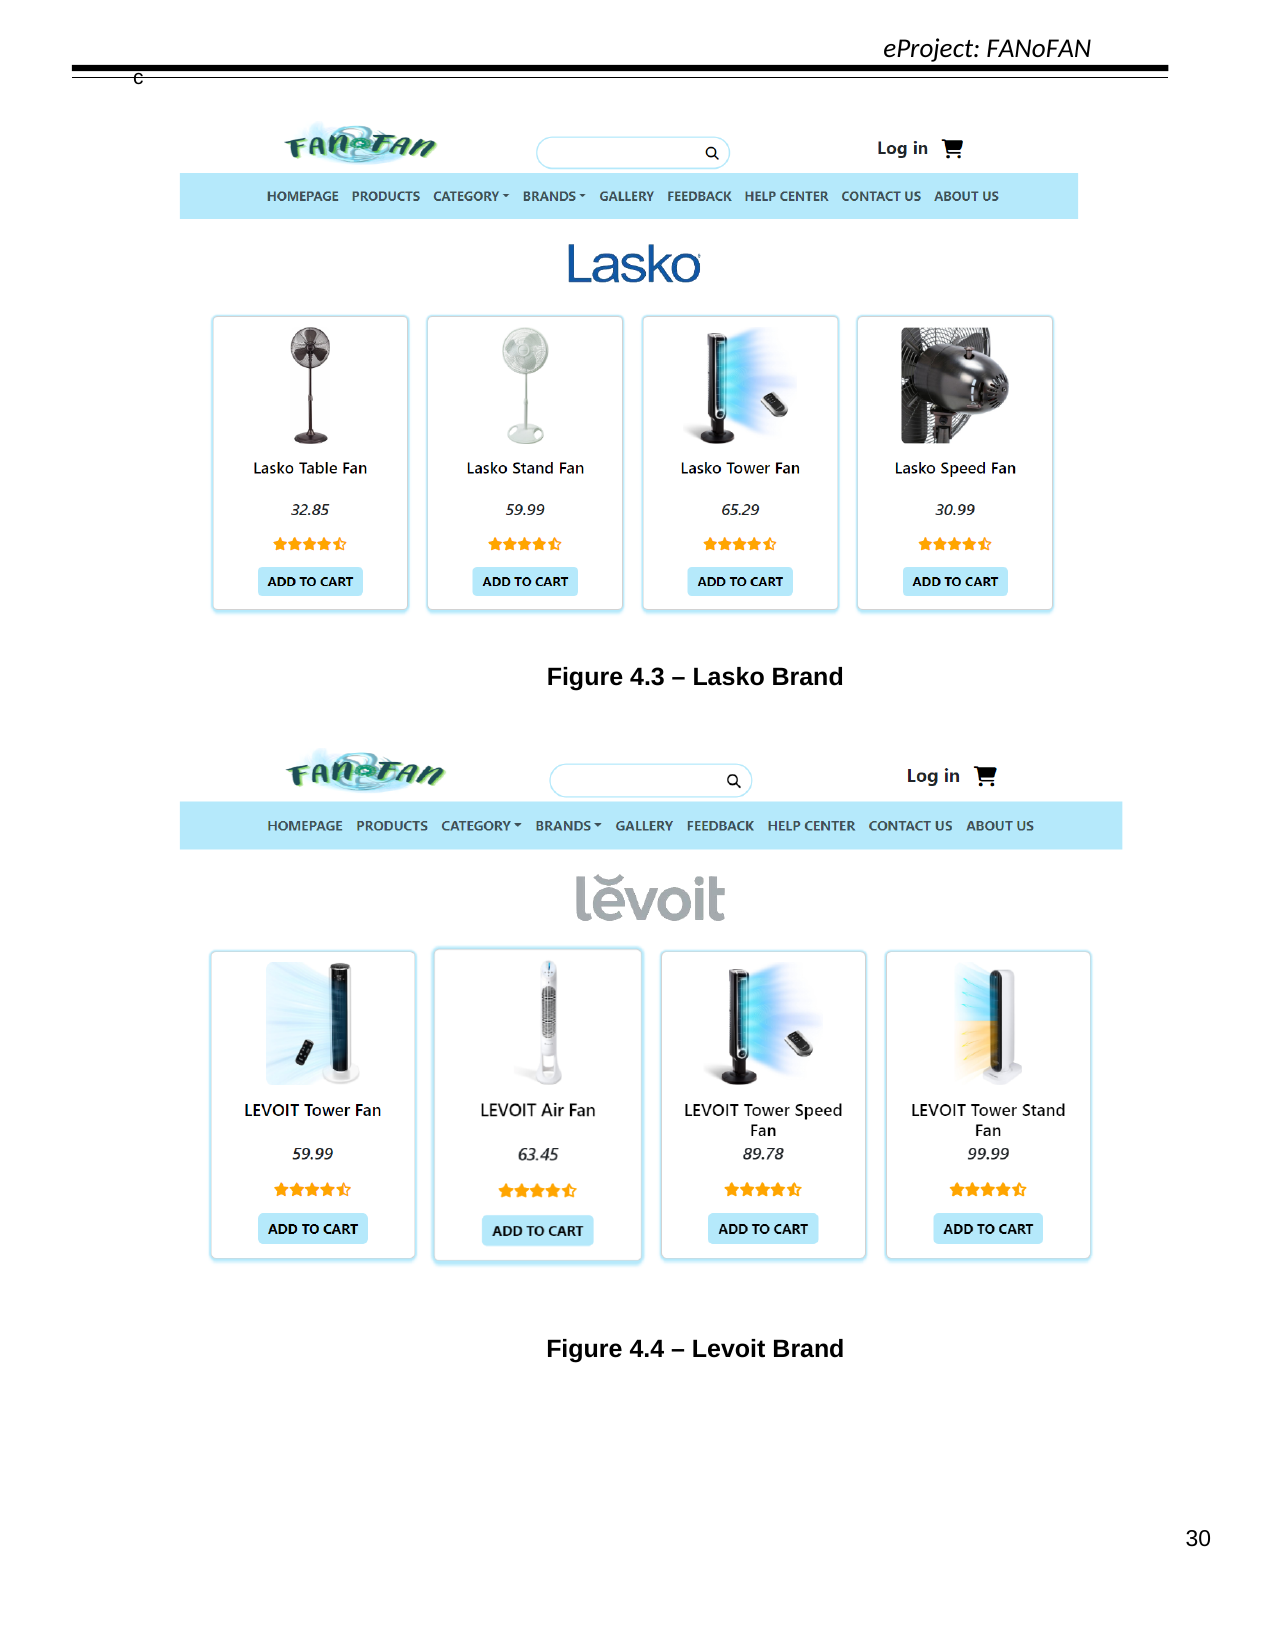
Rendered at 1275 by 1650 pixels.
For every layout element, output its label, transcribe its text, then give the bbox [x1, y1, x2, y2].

text Figure 4.3 – Lasko Brand [180, 662, 1211, 691]
text Figure 4.4 – Levoit Brand [180, 1334, 1211, 1363]
picture [179, 121, 1079, 634]
picture [179, 748, 1123, 1277]
